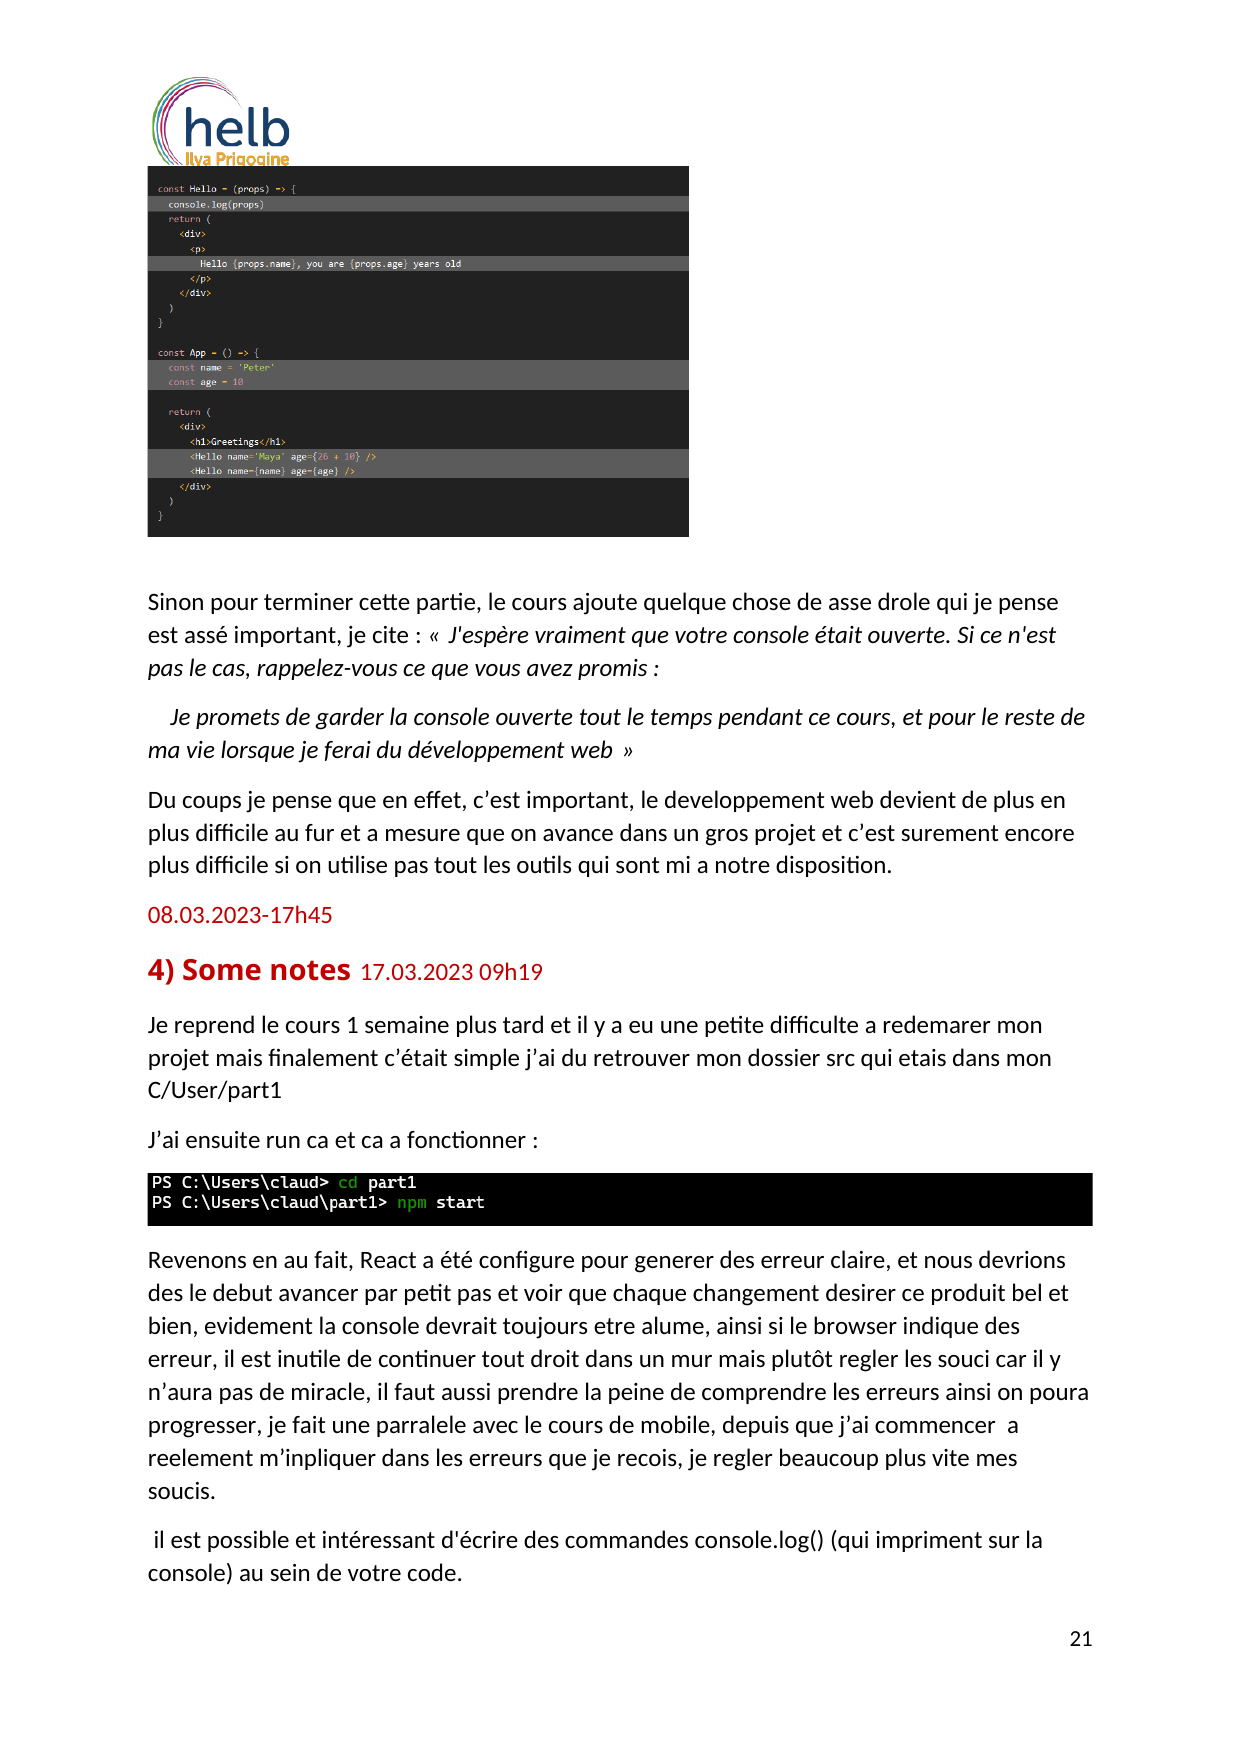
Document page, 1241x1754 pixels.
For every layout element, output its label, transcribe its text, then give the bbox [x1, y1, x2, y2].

text Revenons en au fait, React a été configure pour generer des erreur claire, et nous devrions des le debut avancer par petit pas et voir que chaque changement desirer ce produit bel et bien, evidement la console devrait toujours etre alume, ainsi si le browser indique des erreur, il est inutile de continuer tout droit dans un mur mais plutôt regler les souci car il y n’aura pas de miracle, il faut aussi prendre la peine de comprendre les erreurs ainsi on poura progresser, je fait une parralele avec le cours de mobile, depuis que j’ai commencer a reelement m’inpliquer dans les erreurs que je recois, je regler beaucoup plus vite mes soucis. [148, 1244, 1092, 1506]
text 4) Some notes 17.03.2023 09h19 [148, 949, 1092, 988]
text Je reprend le cours 1 semaine plus tard et il y a eu une petite difficulte a redemarer mon projet mais finalement c’était simple j’ai du retrouver mon dossier src qui etais dans mon C/User/part1 [148, 1009, 1092, 1105]
picture [147, 73, 689, 537]
text Du coups je pense que en effet, c’est important, le developpement web devient de plus en plus difficile au fur et a mesure que on avance dans un gros projet et c’est surement encore plus difficile si on utilise pas tout les outils qui sont mi a notre disposition. [148, 784, 1092, 880]
text J’ai ensuite run ca et ca a fonctionner : [148, 1124, 1092, 1155]
text il est possible et intéressant d'écrire des commandes console.log() (qui impriment sur la console) au sein de votre code. [148, 1524, 1092, 1588]
picture [147, 1173, 1093, 1226]
text 08.03.2023-17h45 [148, 899, 1092, 930]
text Je promets de garder la console ouverte tout le temps pendant ce cours, et pour le reste de ma vie lorsque je ferai du développement web » [148, 701, 1092, 765]
text Sinon pour terminer cette partie, le cours ajoute quelque chose de asse drole qui je pense est assé important, je cite : « J'espère vraiment que votre console était ouverte. Si ce n'est pas le cas, rappelez-vous ce que vous avez promis : [148, 586, 1092, 682]
